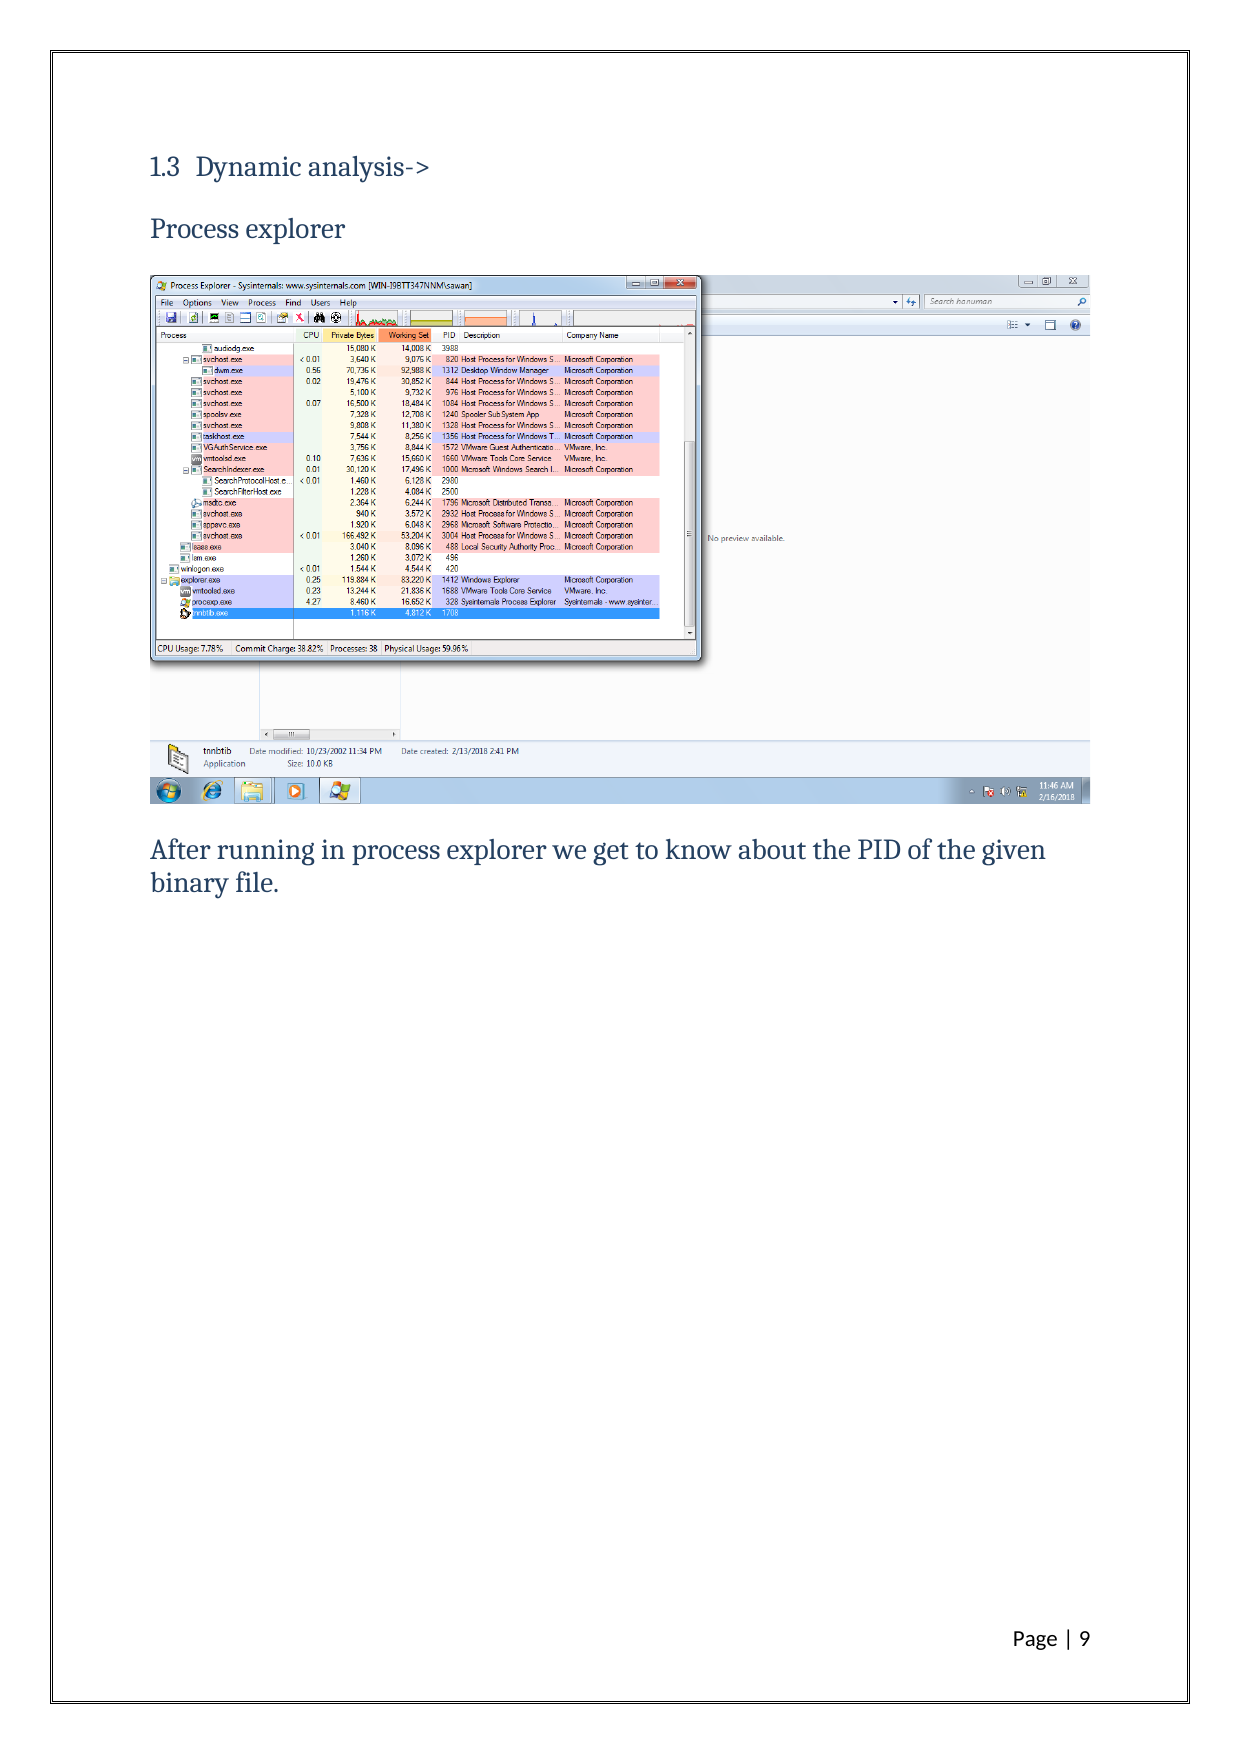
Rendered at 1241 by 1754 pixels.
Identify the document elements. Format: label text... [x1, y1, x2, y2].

text Process explorer [150, 213, 1090, 246]
list Dynamic analysis-> [150, 150, 1090, 183]
picture [150, 275, 1091, 804]
text After running in process explorer we get to know about the PID of the given binary file. [150, 833, 1090, 900]
